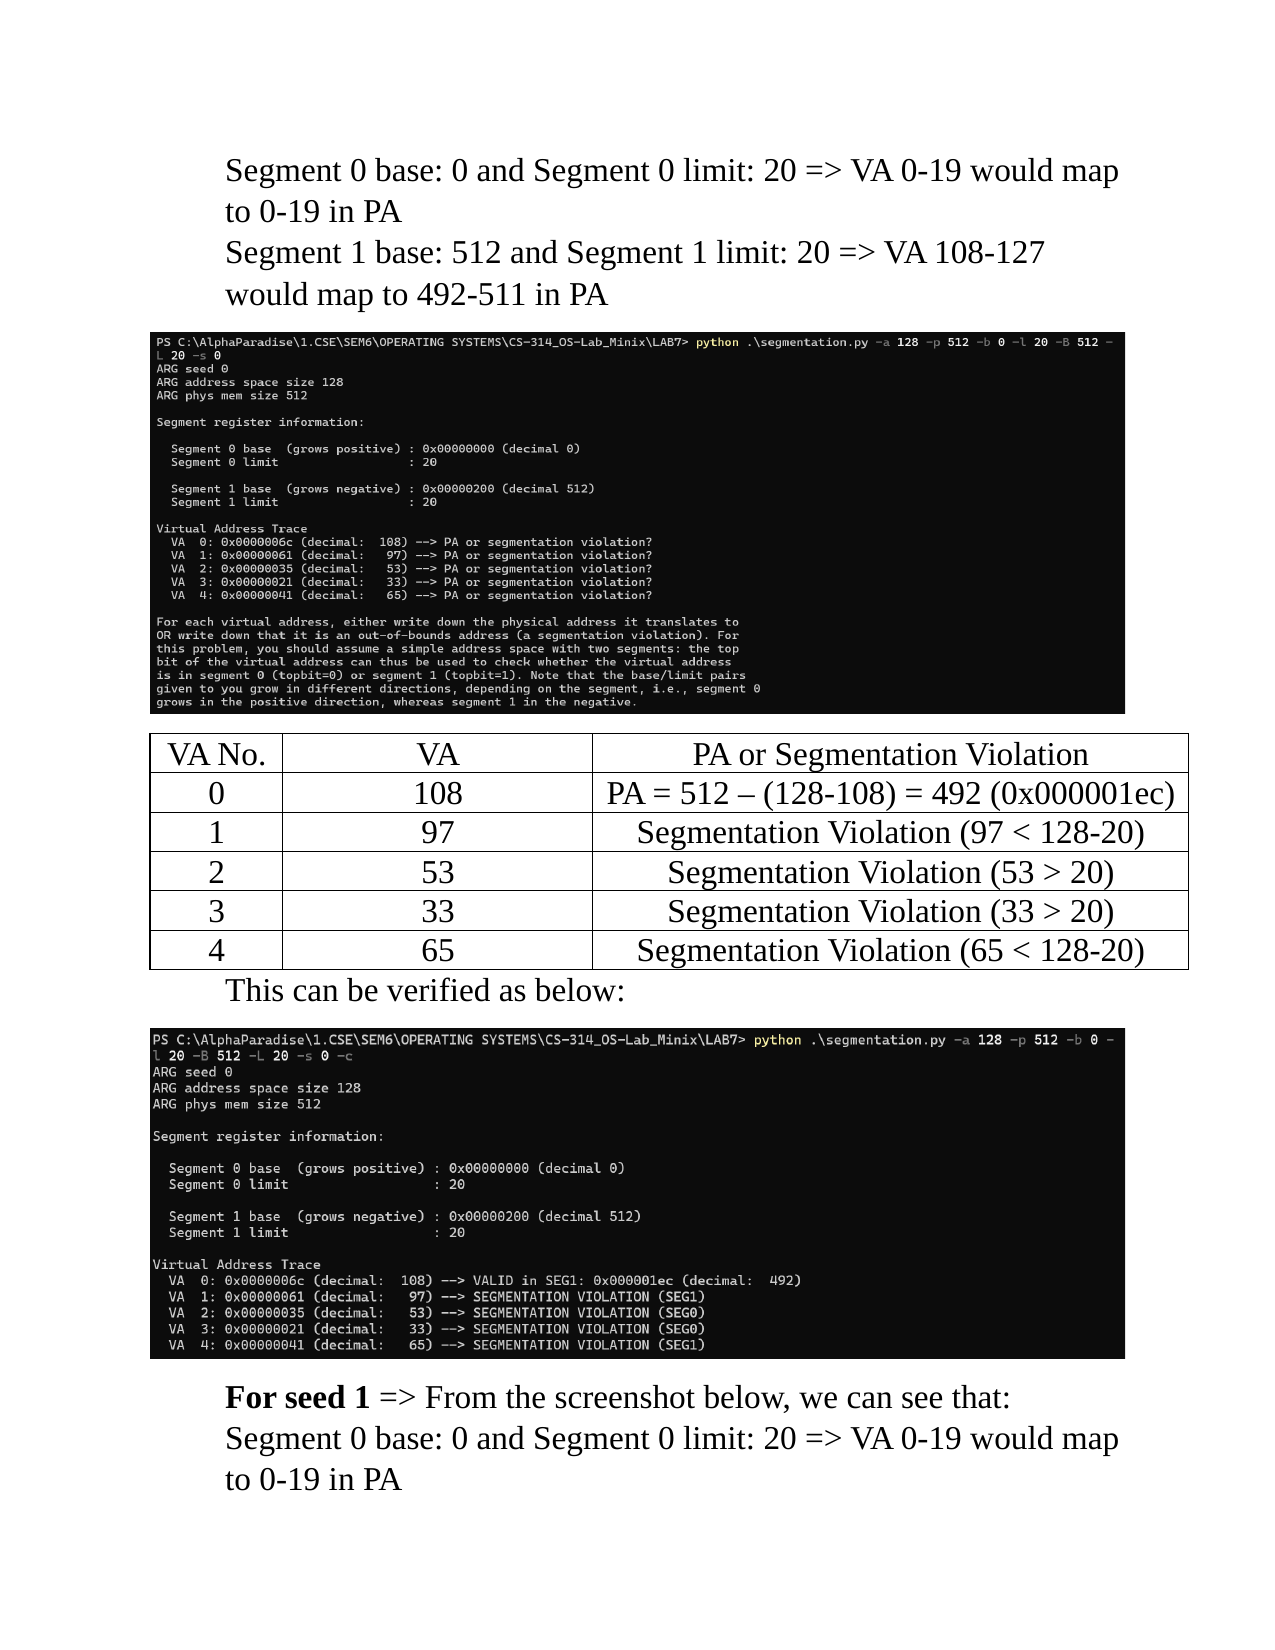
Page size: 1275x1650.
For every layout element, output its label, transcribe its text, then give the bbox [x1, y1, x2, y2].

table_cell 1 [151, 813, 282, 851]
list Segment 1 base: 512 and Segment 1 limit: 20 => VA 108-127 would map to 492-511 in PA [225, 233, 1125, 312]
table_cell Segmentation Violation (97 < 128-20) [593, 813, 1188, 851]
table_cell 108 [283, 773, 592, 812]
table_cell Segmentation Violation (33 > 20) [593, 891, 1188, 930]
list Segment 0 base: 0 and Segment 0 limit: 20 => VA 0-19 would map to 0-19 in PA [225, 1418, 1125, 1498]
list For seed 1 => From the screenshot below, we can see that: [225, 1377, 1125, 1415]
table_cell Segmentation Violation (53 > 20) [593, 852, 1188, 890]
table_cell 0 [151, 773, 282, 812]
table_cell 65 [283, 931, 592, 969]
table_cell 4 [151, 931, 282, 969]
table_cell Segmentation Violation (65 < 128-20) [593, 931, 1188, 969]
table_cell 3 [151, 891, 282, 930]
table_cell 2 [151, 852, 282, 890]
table_cell 33 [283, 891, 592, 930]
table_header VA No. [151, 734, 282, 772]
picture [150, 1028, 1125, 1359]
table_cell PA = 512 – (128-108) = 492 (0x000001ec) [593, 773, 1188, 812]
table_header PA or Segmentation Violation [593, 734, 1188, 772]
table_cell 53 [283, 852, 592, 890]
table_cell 97 [283, 813, 592, 851]
picture [150, 332, 1125, 714]
table_header VA [283, 734, 592, 772]
list This can be verified as below: [225, 970, 1125, 1008]
list Segment 0 base: 0 and Segment 0 limit: 20 => VA 0-19 would map to 0-19 in PA [225, 150, 1125, 230]
